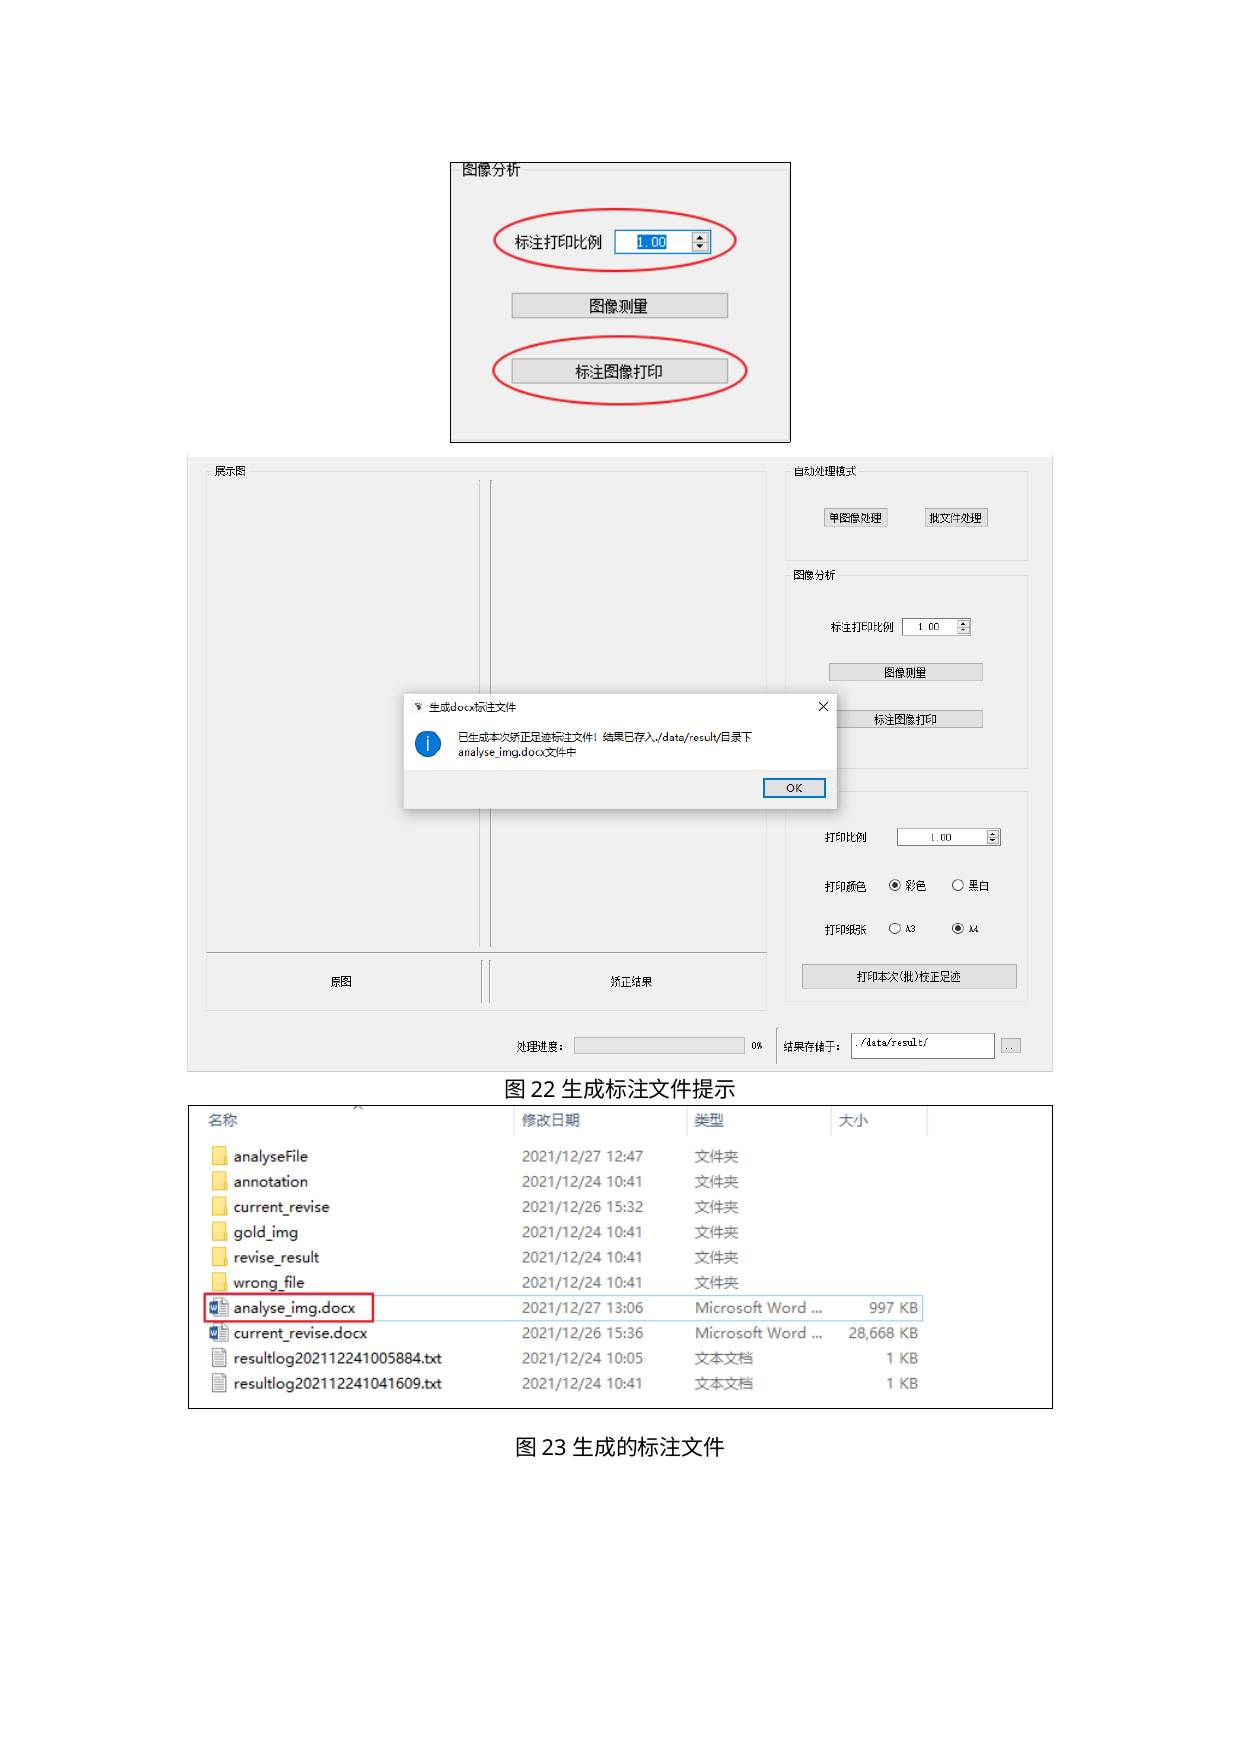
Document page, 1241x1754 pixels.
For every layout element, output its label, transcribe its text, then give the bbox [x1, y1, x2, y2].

text 图23 生成的标注文件 [187, 1429, 1053, 1462]
picture [451, 163, 790, 442]
picture [189, 1106, 1052, 1408]
text 图22 生成标注文件提示 [187, 1072, 1053, 1104]
picture [187, 454, 1053, 1072]
